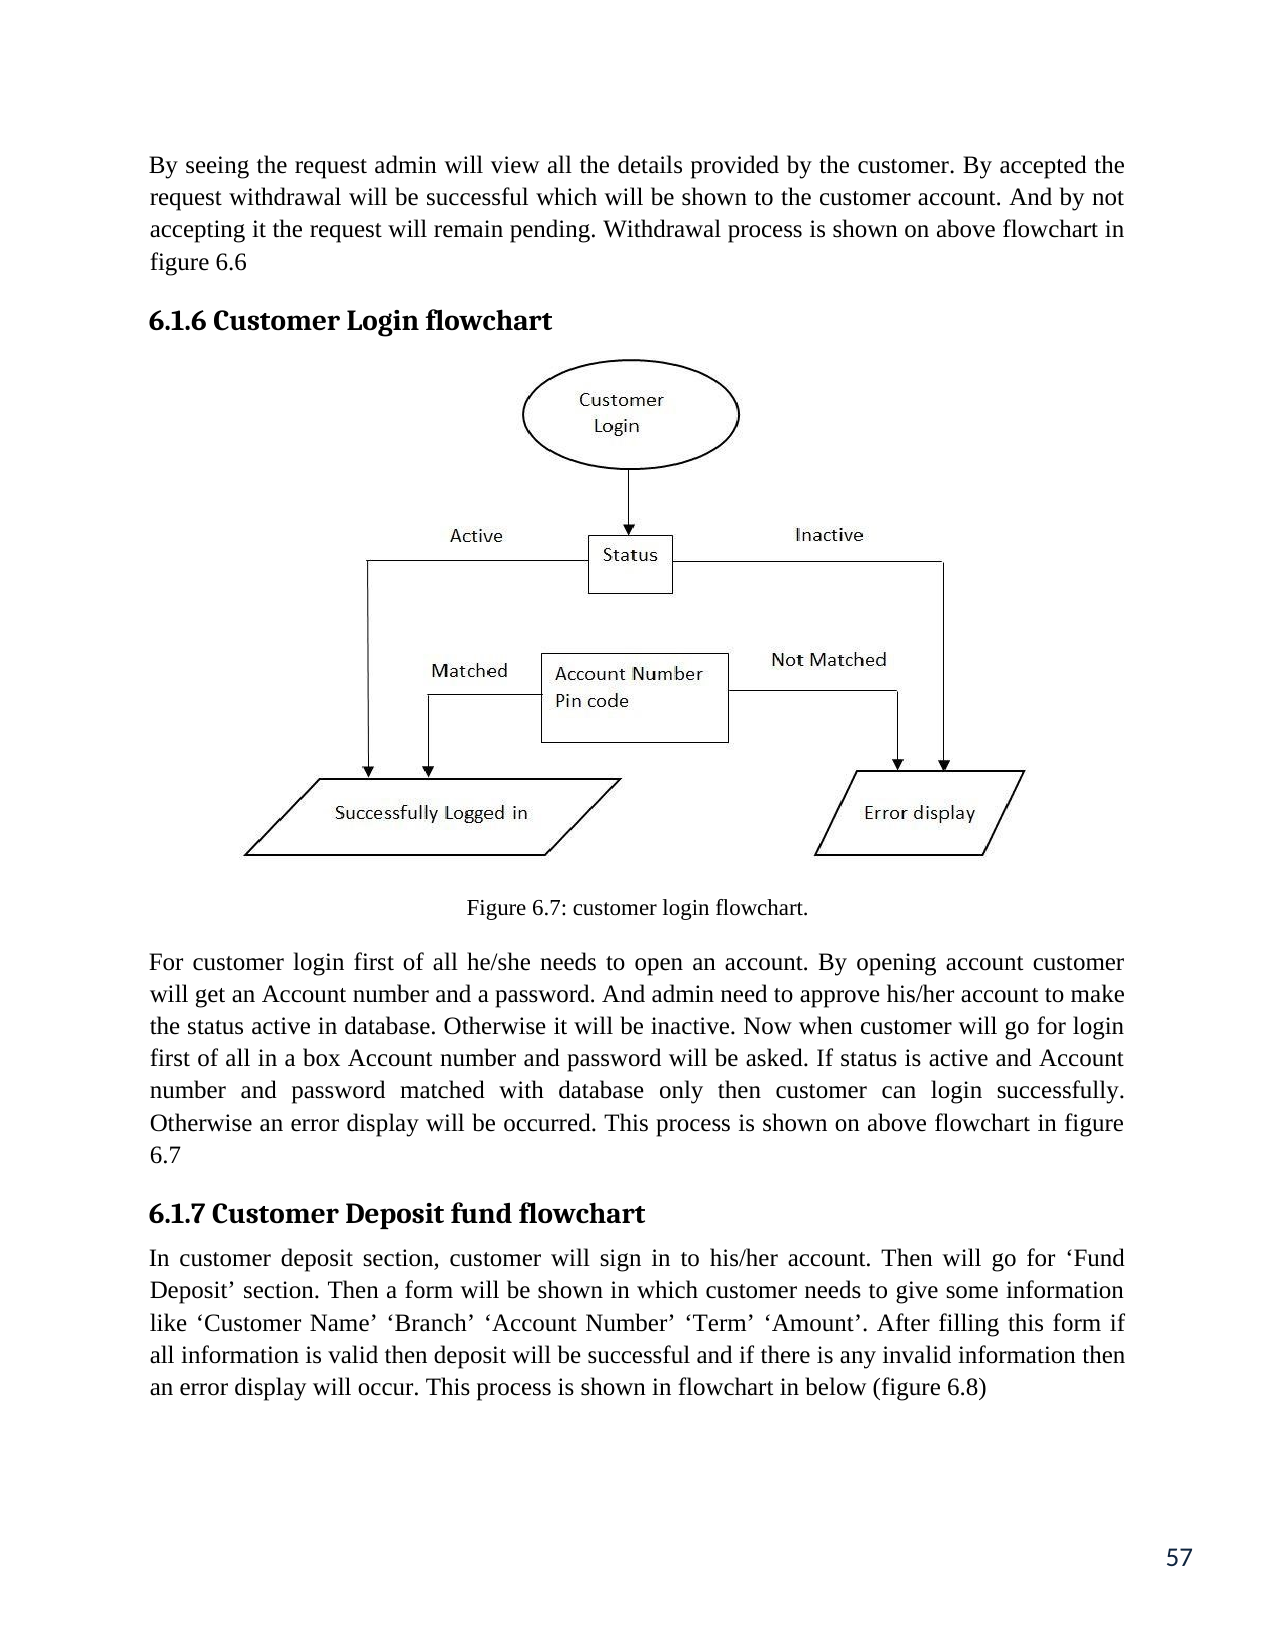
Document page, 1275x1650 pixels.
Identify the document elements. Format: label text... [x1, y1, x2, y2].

text For customer login first of all he/she needs to open an account. By opening account customer will get an Account number and a password. And admin need to approve his/her account to make the status active in database. Otherwise it will be inactive. Now when customer will go for login first of all in a box Account number and password will be asked. If status is active and Account number and password matched with database only then customer can login successfully. Otherwise an error display will be occurred. This process is shown on above flowchart in figure 6.7 [148, 947, 1126, 1169]
picture [239, 350, 1049, 877]
text In customer deposit section, customer will sign in to his/her account. Then will go for ‘Fund Deposit’ section. Then a form will be shown in which customer needs to give some information like ‘Customer Name’ ‘Branch’ ‘Account Number’ ‘Term’ ‘Amount’. After filling this form if all information is valid then deposit will be successful and if there is any invalid information then an error display will occur. This process is shown in flowchart in below (figure 6.8) [148, 1243, 1126, 1401]
text Figure 6.7: customer login flowchart. [150, 894, 1125, 921]
subtitle 6.1.7 Customer Deposit fund flowchart [148, 1198, 1150, 1231]
subtitle 6.1.6 Customer Login flowchart [148, 304, 1150, 338]
text By seeing the request admin will view all the details provided by the customer. By accepted the request withdrawal will be successful which will be shown to the customer account. And by not accepting it the request will remain pending. Withdrawal process is shown on above flowchart in figure 6.6 [148, 150, 1126, 275]
